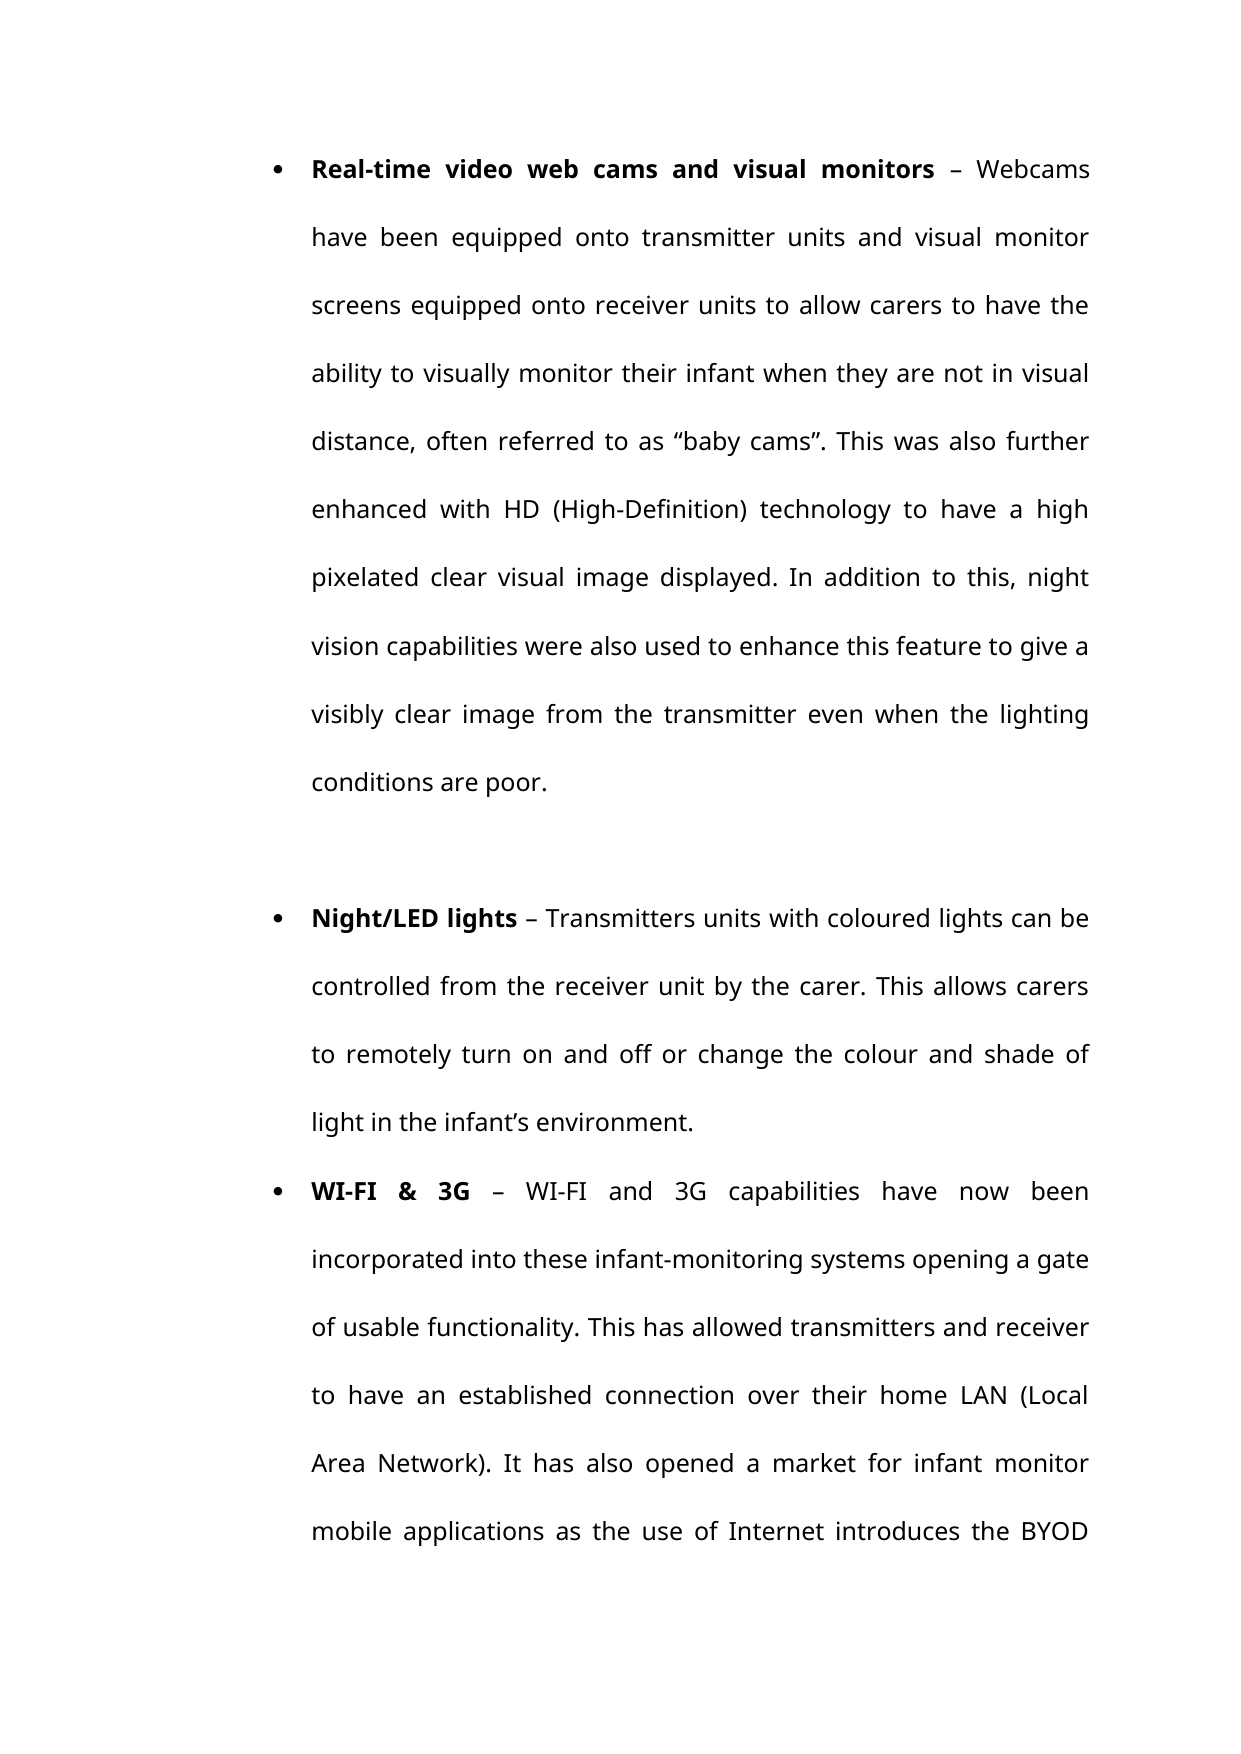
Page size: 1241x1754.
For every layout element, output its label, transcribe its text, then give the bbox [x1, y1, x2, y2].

list Real-time video web cams and visual monitors – Webcams have been equipped onto transmitter units and visual monitor screens equipped onto receiver units to allow carers to have the ability to visually monitor their infant when they are not in visual distance, often referred to as “baby cams”. This was also further enhanced with HD (High-Definition) technology to have a high pixelated clear visual image displayed. In addition to this, night vision capabilities were also used to enhance this feature to give a visibly clear image from the transmitter even when the lighting conditions are poor. [274, 151, 1090, 798]
list Night/LED lights – Transmitters units with coloured lights can be controlled from the receiver unit by the carer. This allows carers to remotely turn on and off or change the colour and shade of light in the infant’s environment. [274, 901, 1090, 1139]
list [274, 1173, 1090, 1548]
